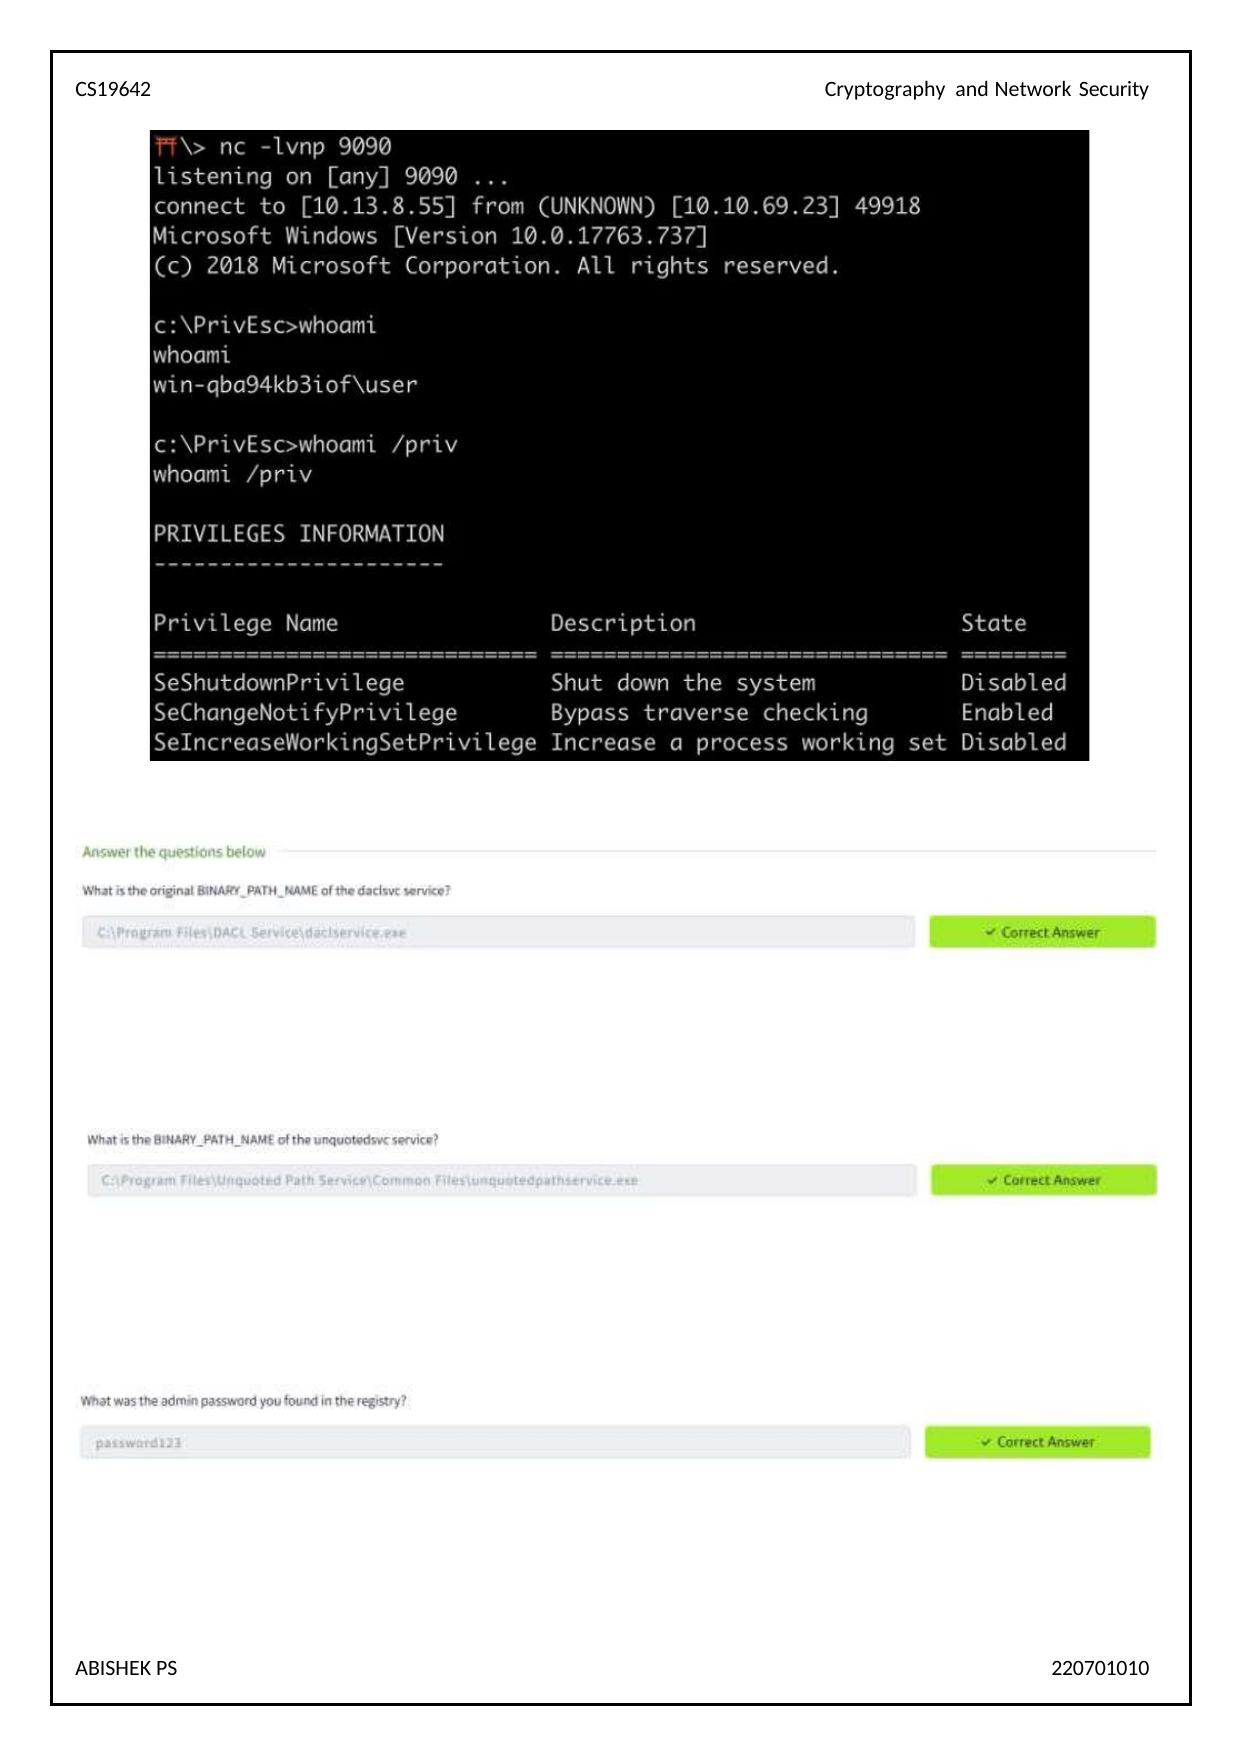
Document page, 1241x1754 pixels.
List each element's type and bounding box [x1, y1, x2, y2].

picture [87, 1128, 1158, 1206]
picture [75, 833, 1158, 962]
picture [75, 1384, 1163, 1462]
picture [149, 130, 1090, 761]
